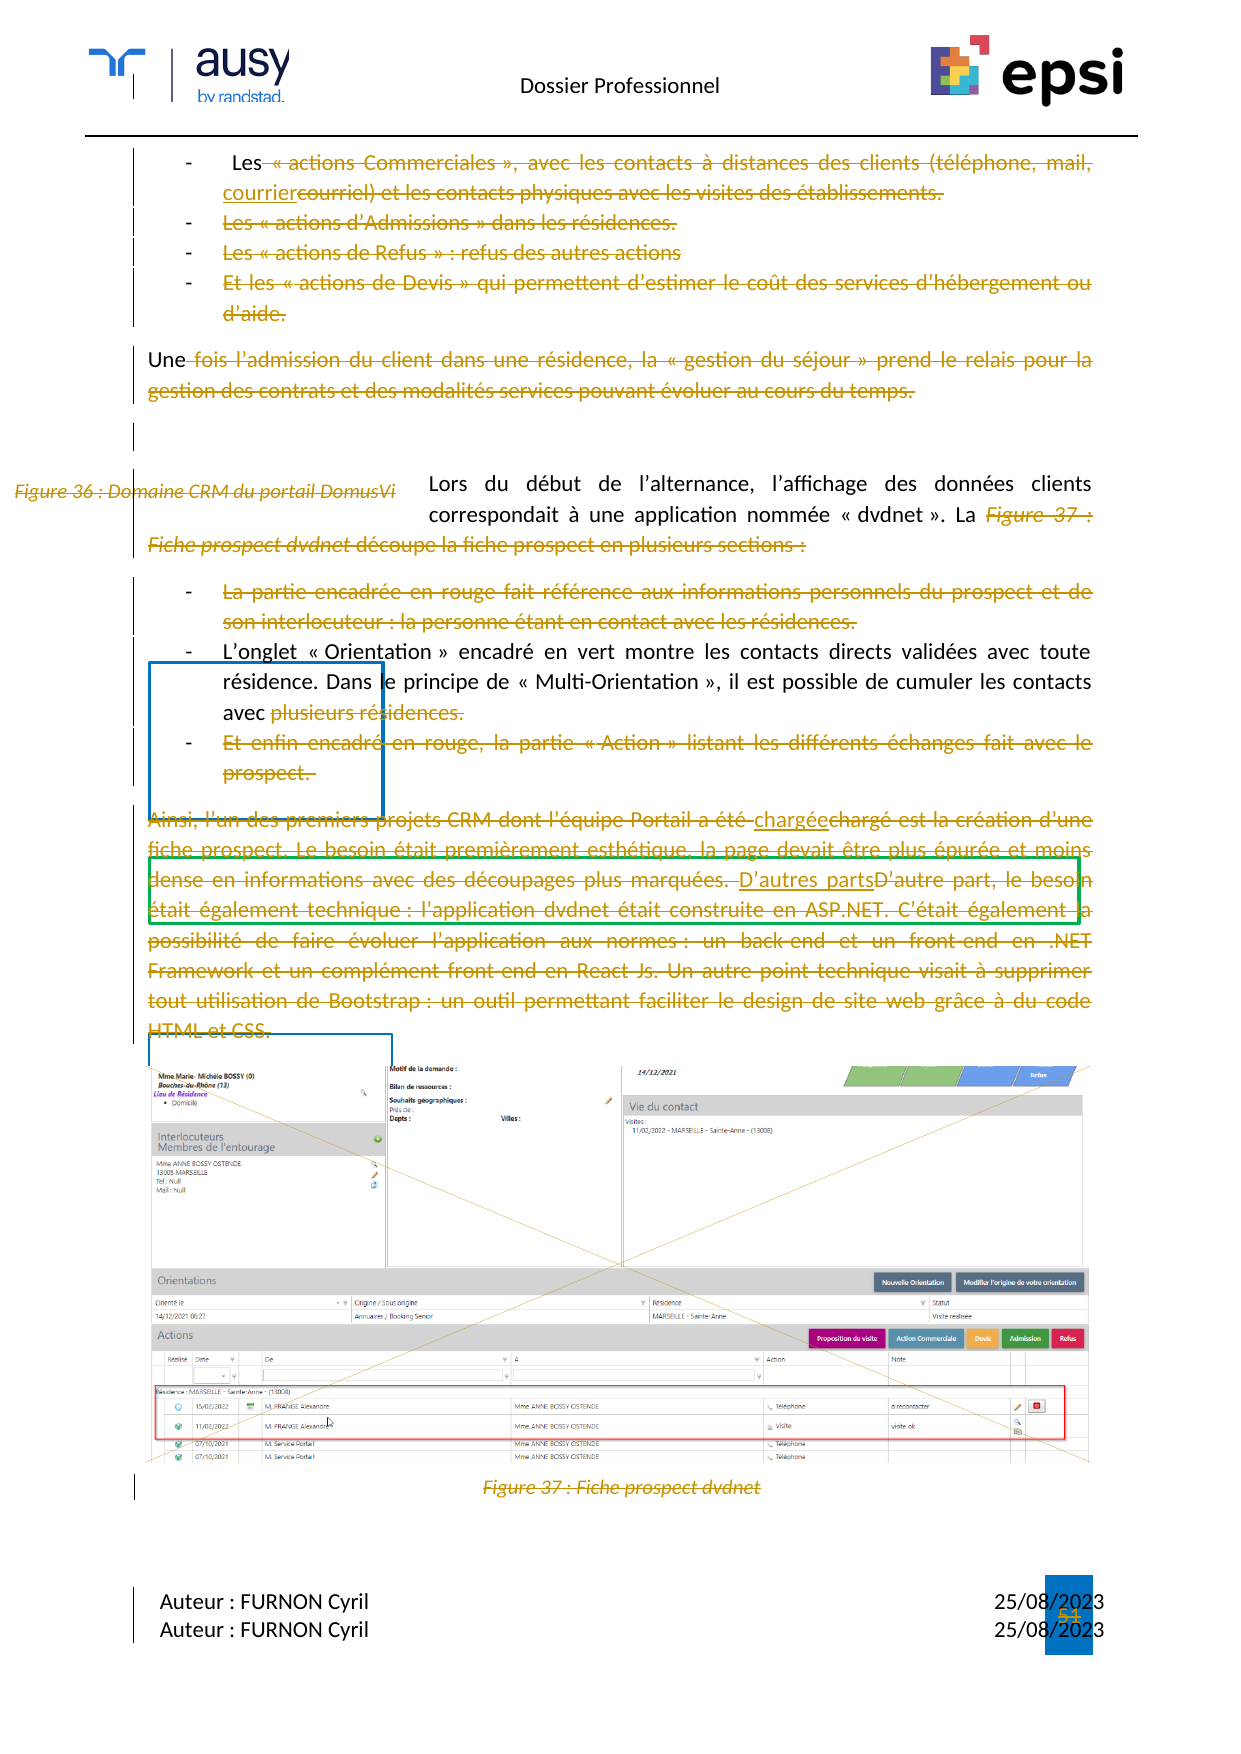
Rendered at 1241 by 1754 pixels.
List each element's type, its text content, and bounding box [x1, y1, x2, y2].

list Les « actions d’Admissions » dans les résidences. [185, 208, 1093, 236]
picture [147, 1265, 1089, 1463]
text Ainsi, l’un des premiers projets CRM dont l’équipe Portail a été est la création d’une fiche prospect. Le besoin était premièrement esthétique, la page devait être plus épurée et moins dense en informations avec des découpages plus marquées. , le besoin était également technique : l’application dvdnet était construite en ASP.NET. C’était également la possibilité de faire évoluer l’application aux normes : un back-end et un front-end en .NET Framework et un complément front-end en React Js. Un autre point technique visait à supprimer tout utilisation de Bootstrap : un outil permettant faciliter le design de site web grâce à du code HTML et CSS. [148, 852, 1093, 911]
text Une fois l’admission du client dans une résidence, la « gestion du séjour » prend le relais pour la gestion des contrats et des modalités services pouvant évoluer au cours du temps. [148, 346, 1093, 404]
list Les « actions de Refus » : refus des autres actions [185, 238, 1093, 266]
list Et enfin encadré en rouge, la partie « Action » listant les différents échanges fait avec le prospect. [185, 728, 1093, 786]
picture [145, 1067, 615, 1461]
text Ainsi, l’un des premiers projets CRM dont l’équipe Portail a été est la création d’une fiche prospect. Le besoin était premièrement esthétique, la page devait être plus épurée et moins dense en informations avec des découpages plus marquées. , le besoin était également technique : l’application dvdnet était construite en ASP.NET. C’était également la possibilité de faire évoluer l’application aux normes : un back-end et un front-end en .NET Framework et un complément front-end en React Js. Un autre point technique visait à supprimer tout utilisation de Bootstrap : un outil permettant faciliter le design de site web grâce à du code HTML et CSS. [148, 805, 1093, 851]
list Les « actions Commerciales », avec les contacts à distances des clients (téléphone, mail, ) et les contacts physiques avec les visites des établissements. [185, 148, 1093, 206]
list L’onglet « Orientation » encadré en vert montre les contacts directs validées avec toute résidence. Dans le principe de « Multi-Orientation », il est possible de cumuler les contacts avec plusieurs résidences. [185, 637, 1093, 726]
text Ainsi, l’un des premiers projets CRM dont l’équipe Portail a été est la création d’une fiche prospect. Le besoin était premièrement esthétique, la page devait être plus épurée et moins dense en informations avec des découpages plus marquées. , le besoin était également technique : l’application dvdnet était construite en ASP.NET. C’était également la possibilité de faire évoluer l’application aux normes : un back-end et un front-end en .NET Framework et un complément front-end en React Js. Un autre point technique visait à supprimer tout utilisation de Bootstrap : un outil permettant faciliter le design de site web grâce à du code HTML et CSS. [148, 912, 1093, 1044]
picture [149, 1066, 1087, 1263]
picture [621, 1067, 1091, 1461]
picture [88, 48, 289, 102]
list Et les « actions de Devis » qui permettent d’estimer le coût des services d’hébergement ou d’aide. [185, 268, 1093, 327]
list La partie encadrée en rouge fait référence aux informations personnels du prospect et de son interlocuteur : la personne étant en contact avec les résidences. [185, 577, 1093, 635]
text Lors du début de l’alternance, l’affichage des données clients correspondait à une application nommée « dvdnet ». La Figure 37 : Fiche prospect dvdnet découpe la fiche prospect en plusieurs sections : [148, 469, 1093, 558]
